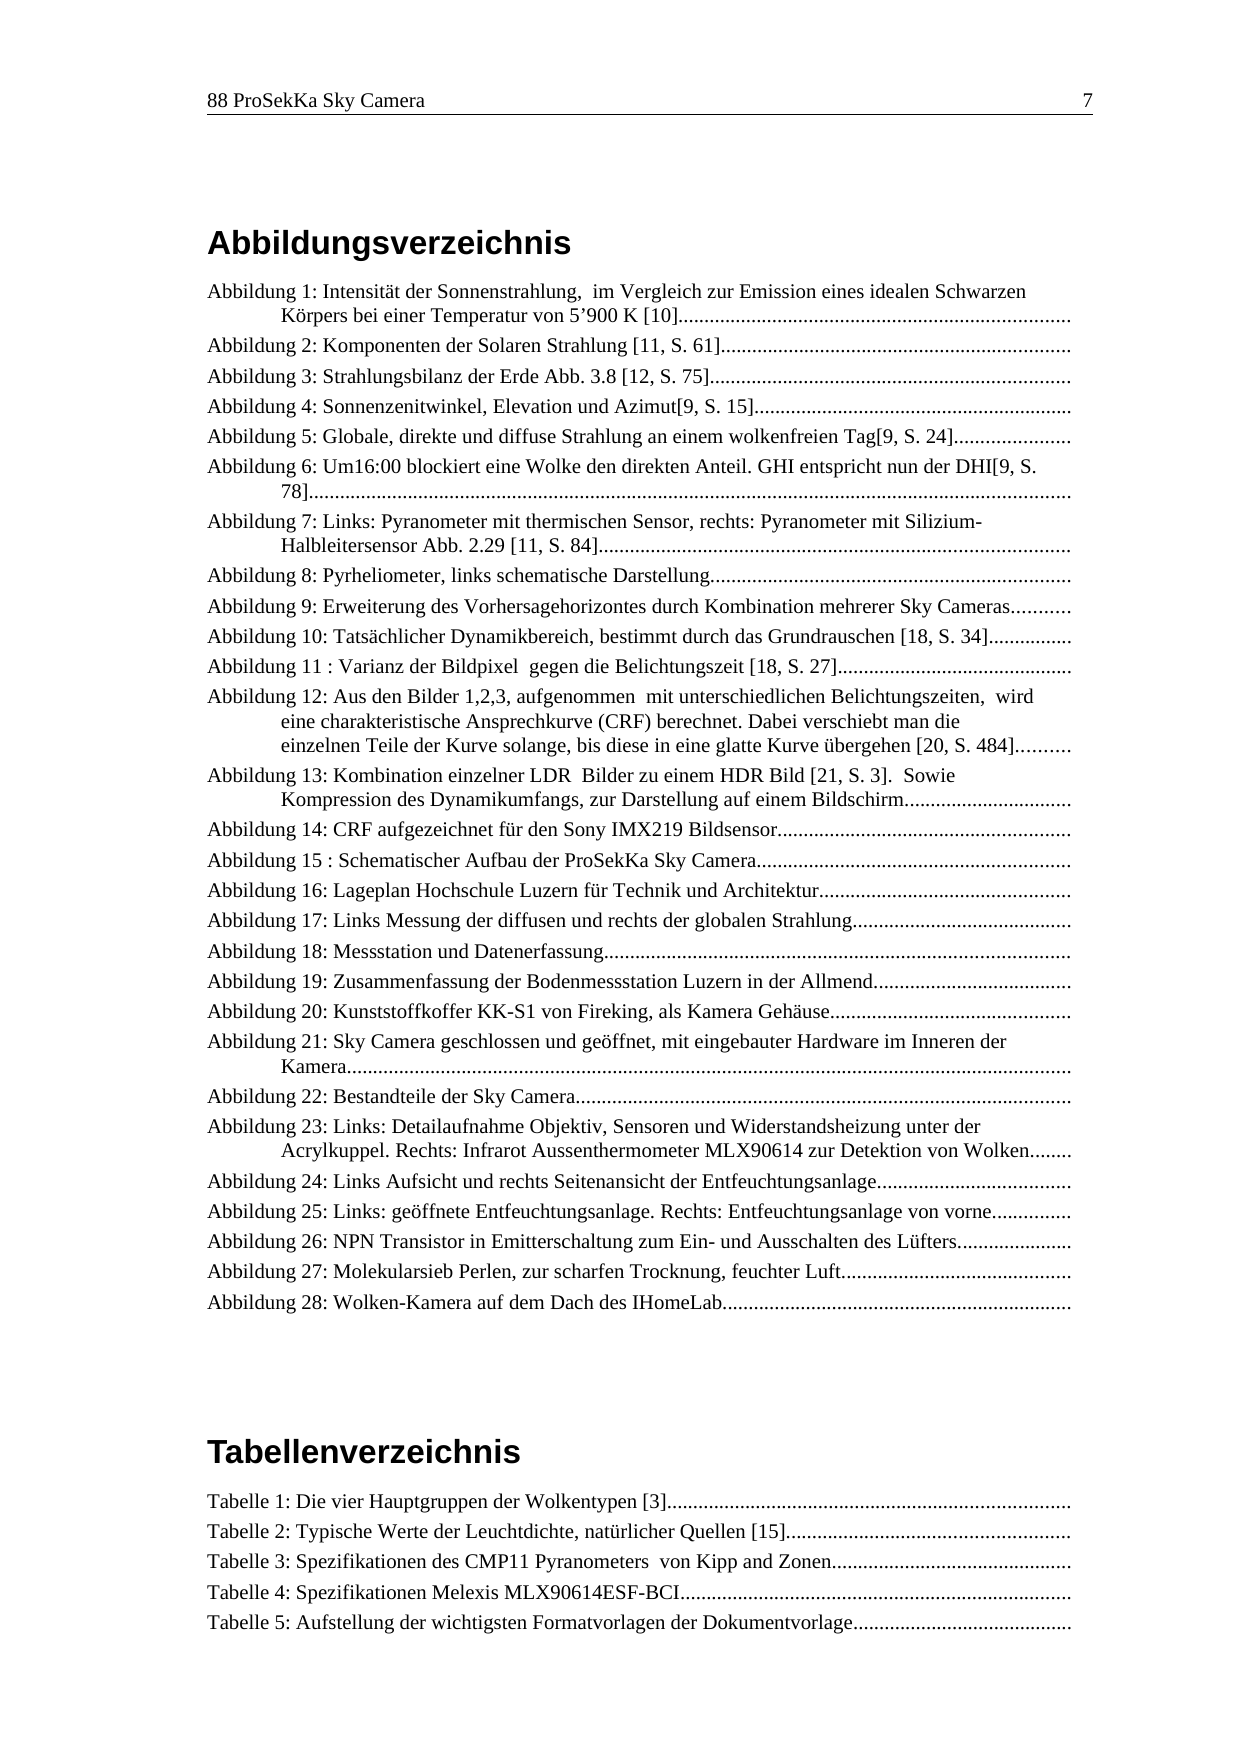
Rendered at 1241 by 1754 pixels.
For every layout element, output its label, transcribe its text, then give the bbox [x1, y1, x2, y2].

text Abbildung 8: Pyrheliometer, links schematische Darstellung. 19 [207, 563, 1048, 587]
text Tabelle 5: Aufstellung der wichtigsten Formatvorlagen der Dokumentvorlage 51 [207, 1610, 1048, 1634]
text Tabelle 4: Spezifikationen Melexis MLX90614ESF-BCI. 41 [207, 1580, 1048, 1604]
text Abbildung 28: Wolken-Kamera auf dem Dach des IHomeLab. 47 [207, 1290, 1048, 1314]
text Abbildung 25: Links: geöffnete Entfeuchtungsanlage. Rechts: Entfeuchtungsanlage von vorne. 43 [207, 1199, 1048, 1223]
text Abbildung 15 : Schematischer Aufbau der ProSekKa Sky Camera. 35 [207, 848, 1048, 872]
text Abbildung 20: Kunststoffkoffer KK-S1 von Fireking, als Kamera Gehäuse. 39 [207, 999, 1048, 1023]
text Abbildung 14: CRF aufgezeichnet für den Sony IMX219 Bildsensor. 32 [207, 817, 1048, 841]
text Tabelle 3: Spezifikationen des CMP11 Pyranometers von Kipp and Zonen 37 [207, 1549, 1048, 1573]
text Abbildung 12: Aus den Bilder 1,2,3, aufgenommen mit unterschiedlichen Belichtungszeiten, wird eine charakteristische Ansprechkurve (CRF) berechnet. Dabei verschiebt man die einzelnen Teile der Kurve solange, bis diese in eine glatte Kurve übergehen [20, S. 484]. 31 [207, 684, 1048, 757]
text Abbildung 11 : Varianz der Bildpixel gegen die Belichtungszeit [18, S. 27] 29 [207, 654, 1048, 678]
text Abbildung 17: Links Messung der diffusen und rechts der globalen Strahlung. 37 [207, 908, 1048, 932]
text Abbildung 27: Molekularsieb Perlen, zur scharfen Trocknung, feuchter Luft. 44 [207, 1259, 1048, 1283]
text Abbildung 3: Strahlungsbilanz der Erde Abb. 3.8 [12, S. 75] 15 [207, 363, 1048, 388]
subtitle Abbildungsverzeichnis [207, 223, 1093, 261]
text Abbildung 7: Links: Pyranometer mit thermischen Sensor, rechts: Pyranometer mit Silizium-Halbleitersensor Abb. 2.29 [11, S. 84]. 19 [207, 509, 1048, 557]
text Abbildung 23: Links: Detailaufnahme Objektiv, Sensoren und Widerstandsheizung unter der Acrylkuppel. Rechts: Infrarot Aussenthermometer MLX90614 zur Detektion von Wolken. 41 [207, 1114, 1048, 1162]
text Abbildung 22: Bestandteile der Sky Camera 40 [207, 1084, 1048, 1108]
text Abbildung 9: Erweiterung des Vorhersagehorizontes durch Kombination mehrerer Sky Cameras. 22 [207, 593, 1048, 618]
text Abbildung 13: Kombination einzelner LDR Bilder zu einem HDR Bild [21, S. 3]. Sowie Kompression des Dynamikumfangs, zur Darstellung auf einem Bildschirm. 31 [207, 763, 1048, 811]
text Abbildung 24: Links Aufsicht und rechts Seitenansicht der Entfeuchtungsanlage. 43 [207, 1168, 1048, 1193]
text Abbildung 5: Globale, direkte und diffuse Strahlung an einem wolkenfreien Tag[9, S. 24]. 16 [207, 424, 1048, 448]
subtitle Tabellenverzeichnis [207, 1433, 1093, 1471]
text Abbildung 18: Messstation und Datenerfassung 37 [207, 938, 1048, 963]
text Abbildung 19: Zusammenfassung der Bodenmessstation Luzern in der Allmend. 38 [207, 969, 1048, 993]
text Abbildung 16: Lageplan Hochschule Luzern für Technik und Architektur 36 [207, 878, 1048, 902]
text Abbildung 10: Tatsächlicher Dynamikbereich, bestimmt durch das Grundrauschen [18, S. 34] 29 [207, 624, 1048, 648]
text Abbildung 4: Sonnenzenitwinkel, Elevation und Azimut[9, S. 15] 16 [207, 394, 1048, 418]
text Abbildung 26: NPN Transistor in Emitterschaltung zum Ein- und Ausschalten des Lüfters. 43 [207, 1229, 1048, 1253]
text Tabelle 2: Typische Werte der Leuchtdichte, natürlicher Quellen [15]. 27 [207, 1519, 1048, 1543]
text Abbildung 21: Sky Camera geschlossen und geöffnet, mit eingebauter Hardware im Inneren der Kamera. 39 [207, 1029, 1048, 1078]
text Abbildung 2: Komponenten der Solaren Strahlung [11, S. 61] 15 [207, 333, 1048, 357]
text Tabelle 1: Die vier Hauptgruppen der Wolkentypen [3] 11 [207, 1489, 1048, 1513]
text Abbildung 6: Um16:00 blockiert eine Wolke den direkten Anteil. GHI entspricht nun der DHI[9, S. 78]. 17 [207, 454, 1048, 503]
text Abbildung 1: Intensität der Sonnenstrahlung, im Vergleich zur Emission eines idealen Schwarzen Körpers bei einer Temperatur von 5’900 K [10]. 14 [207, 279, 1048, 327]
